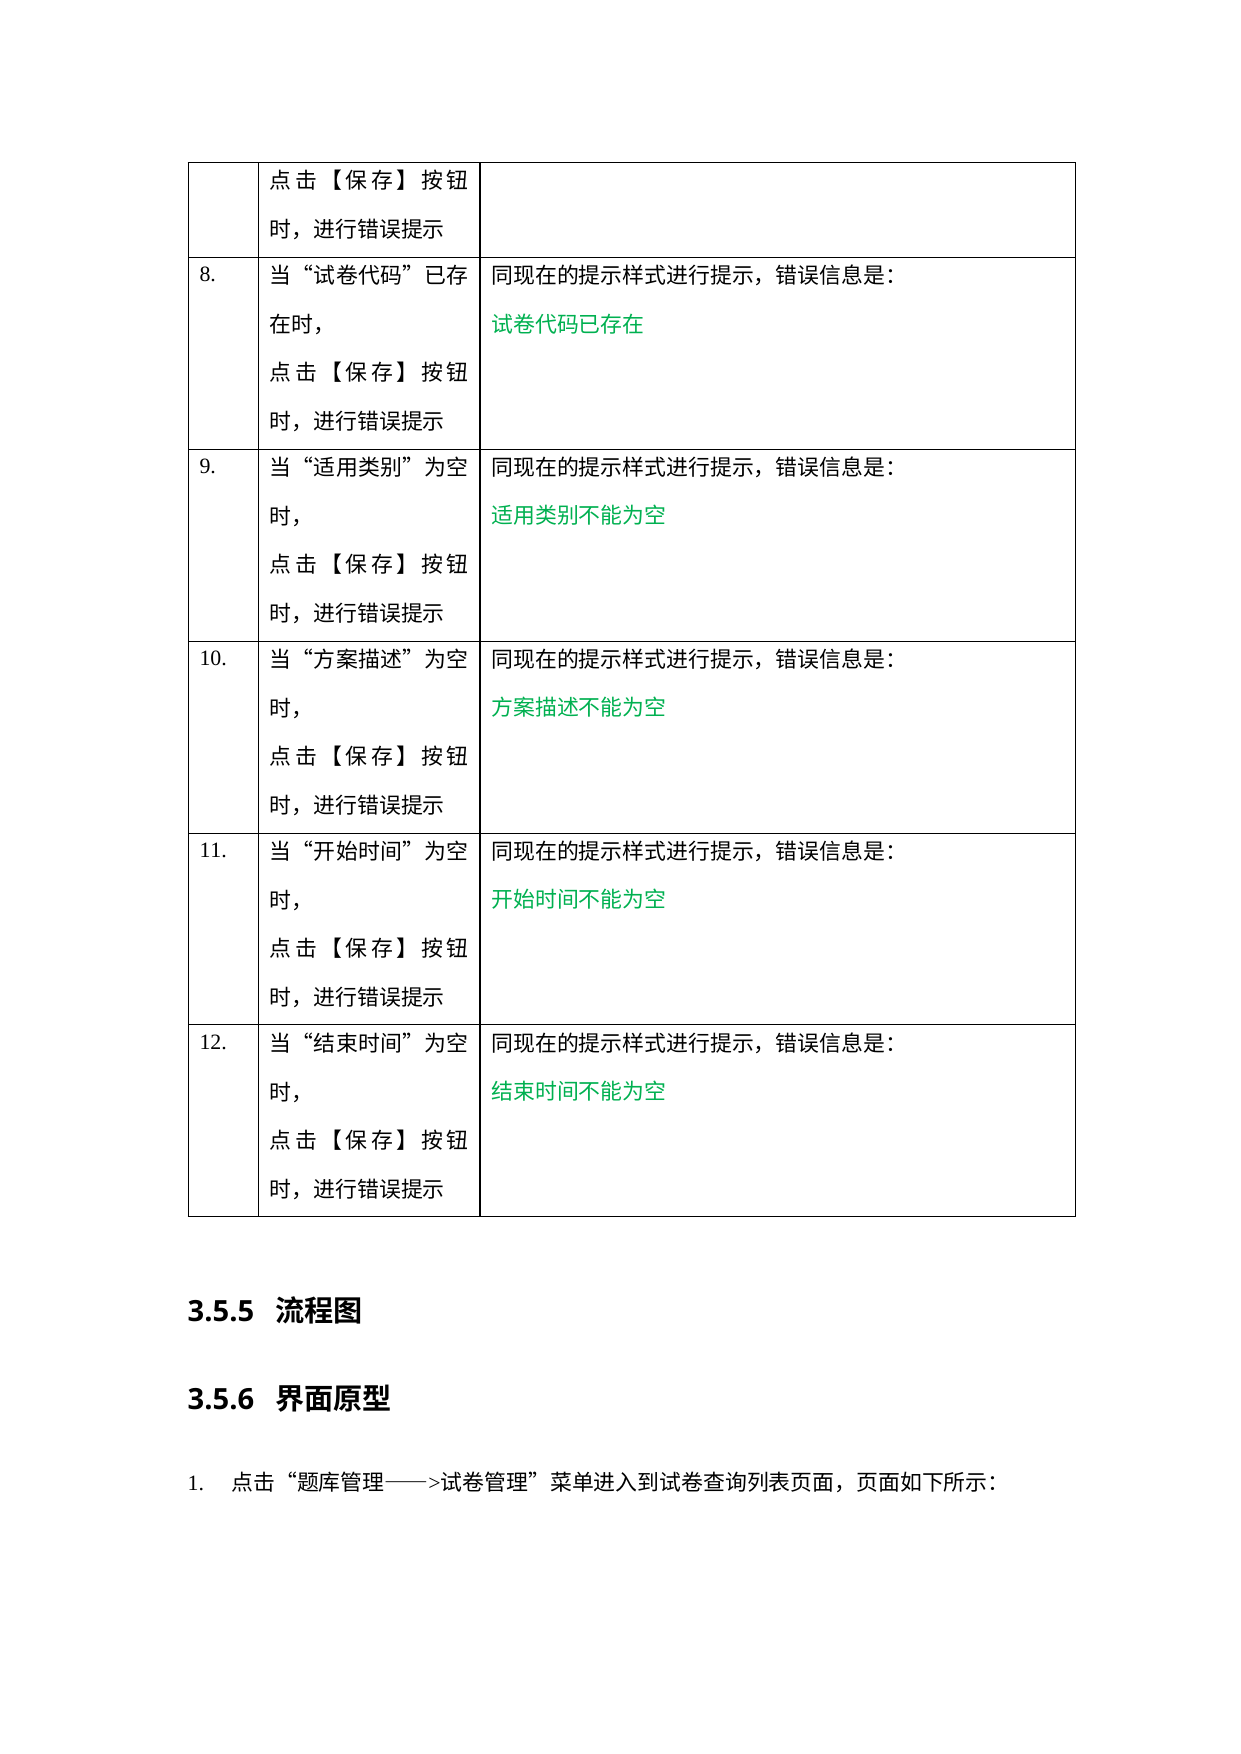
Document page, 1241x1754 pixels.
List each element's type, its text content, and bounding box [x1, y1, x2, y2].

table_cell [481, 163, 1075, 257]
table_cell 当“方案描述”为空时， 点击【保存】按钮时，进行错误提示 [259, 642, 479, 832]
table_cell 当“适用类别”为空时， 点击【保存】按钮时，进行错误提示 [259, 450, 479, 641]
table_cell 同现在的提示样式进行提示，错误信息是： 适用类别不能为空 [481, 450, 1075, 641]
table_cell [189, 258, 258, 449]
table_cell 当“开始时间”为空时， 点击【保存】按钮时，进行错误提示 [259, 834, 479, 1024]
table_cell 当“试卷代码”已存在时， 点击【保存】按钮时，进行错误提示 [259, 258, 479, 449]
table_cell 同现在的提示样式进行提示，错误信息是： 开始时间不能为空 [481, 834, 1075, 1024]
table_cell [189, 642, 258, 832]
table_cell 同现在的提示样式进行提示，错误信息是： 试卷代码已存在 [481, 258, 1075, 449]
table_cell 同现在的提示样式进行提示，错误信息是： 结束时间不能为空 [481, 1025, 1075, 1216]
table_cell 当“结束时间”为空时， 点击【保存】按钮时，进行错误提示 [259, 1025, 479, 1216]
list 点击“题库管理——>试卷管理”菜单进入到试卷查询列表页面，页面如下所示： [187, 1464, 1053, 1497]
table_cell [189, 450, 258, 641]
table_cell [259, 163, 479, 257]
subtitle 界面原型 [187, 1376, 1053, 1418]
subtitle 流程图 [187, 1287, 1053, 1330]
table_cell [189, 834, 258, 1024]
table_cell [189, 163, 258, 257]
table_cell 同现在的提示样式进行提示，错误信息是： 方案描述不能为空 [481, 642, 1075, 832]
table_cell [189, 1025, 258, 1216]
